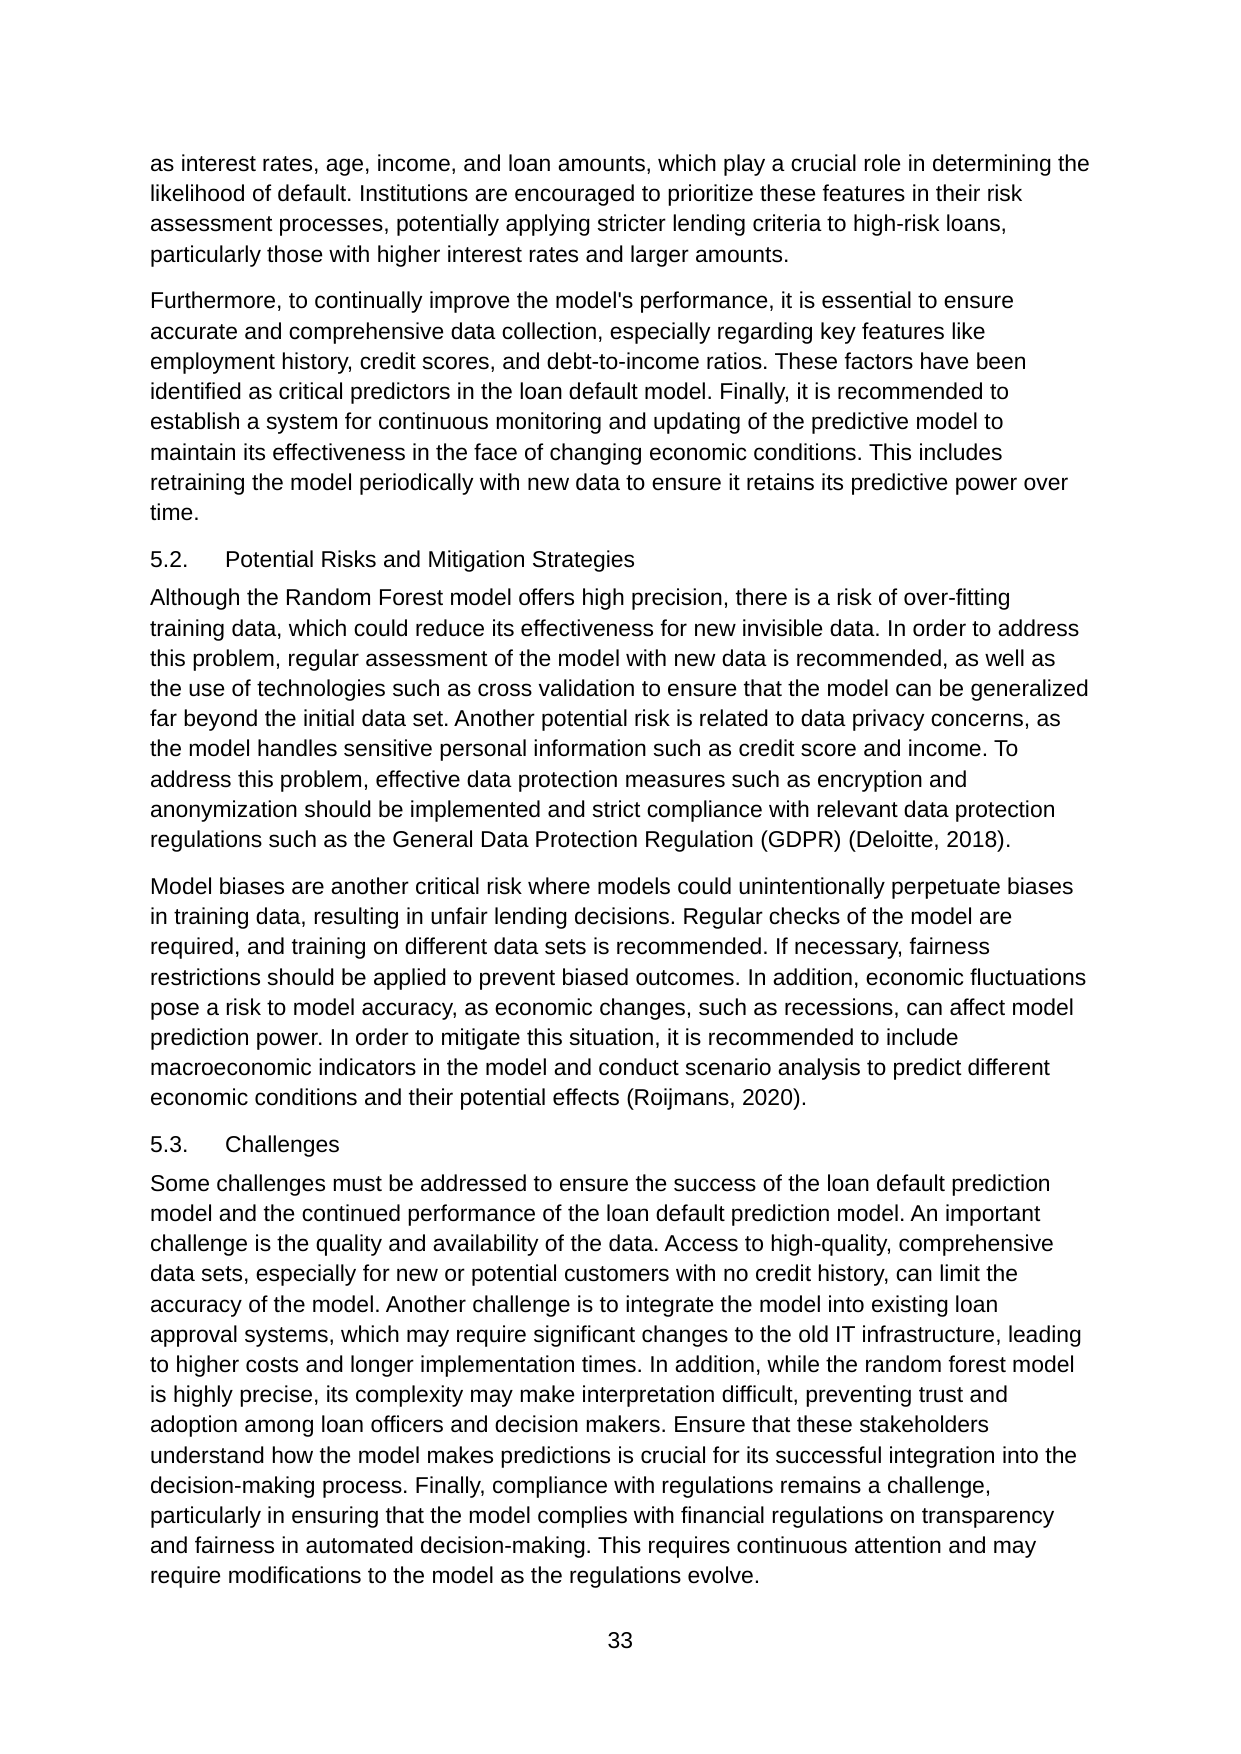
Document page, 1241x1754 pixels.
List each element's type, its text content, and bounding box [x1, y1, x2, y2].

text Some challenges must be addressed to ensure the success of the loan default prediction model and the continued performance of the loan default prediction model. An important challenge is the quality and availability of the data. Access to high-quality, comprehensive data sets, especially for new or potential customers with no credit history, can limit the accuracy of the model. Another challenge is to integrate the model into existing loan approval systems, which may require significant changes to the old IT infrastructure, leading to higher costs and longer implementation times. In addition, while the random forest model is highly precise, its complexity may make interpretation difficult, preventing trust and adoption among loan officers and decision makers. Ensure that these stakeholders understand how the model makes predictions is crucial for its successful integration into the decision-making process. Finally, compliance with regulations remains a challenge, particularly in ensuring that the model complies with financial regulations on transparency and fairness in automated decision-making. This requires continuous attention and may require modifications to the model as the regulations evolve. [150, 1170, 1090, 1589]
text Furthermore, to continually improve the model's performance, it is essential to ensure accurate and comprehensive data collection, especially regarding key features like employment history, credit scores, and debt-to-income ratios. These factors have been identified as critical predictors in the loan default model. Finally, it is recommended to establish a system for continuous monitoring and updating of the predictive model to maintain its effectiveness in the face of changing economic conditions. This includes retraining the model periodically with new data to ensure it retains its predictive power over time. [150, 287, 1090, 525]
text Although the Random Forest model offers high precision, there is a risk of over-fitting training data, which could reduce its effectiveness for new invisible data. In order to address this problem, regular assessment of the model with new data is recommended, as well as the use of technologies such as cross validation to ensure that the model can be generalized far beyond the initial data set. Another potential risk is related to data privacy concerns, as the model handles sensitive personal information such as credit score and income. To address this problem, effective data protection measures such as encryption and anonymization should be implemented and strict compliance with relevant data protection regulations such as the General Data Protection Regulation (GDPR) . [150, 584, 1090, 852]
text Model biases are another critical risk where models could unintentionally perpetuate biases in training data, resulting in unfair lending decisions. Regular checks of the model are required, and training on different data sets is recommended. If necessary, fairness restrictions should be applied to prevent biased outcomes. In addition, economic fluctuations pose a risk to model accuracy, as economic changes, such as recessions, can affect model prediction power. In order to mitigate this situation, it is recommended to include macroeconomic indicators in the model and conduct scenario analysis to predict different economic conditions and their potential effects . [150, 873, 1090, 1111]
subtitle Potential Risks and Mitigation Strategies [150, 546, 1090, 572]
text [150, 150, 1090, 267]
subtitle Challenges [150, 1131, 1090, 1158]
